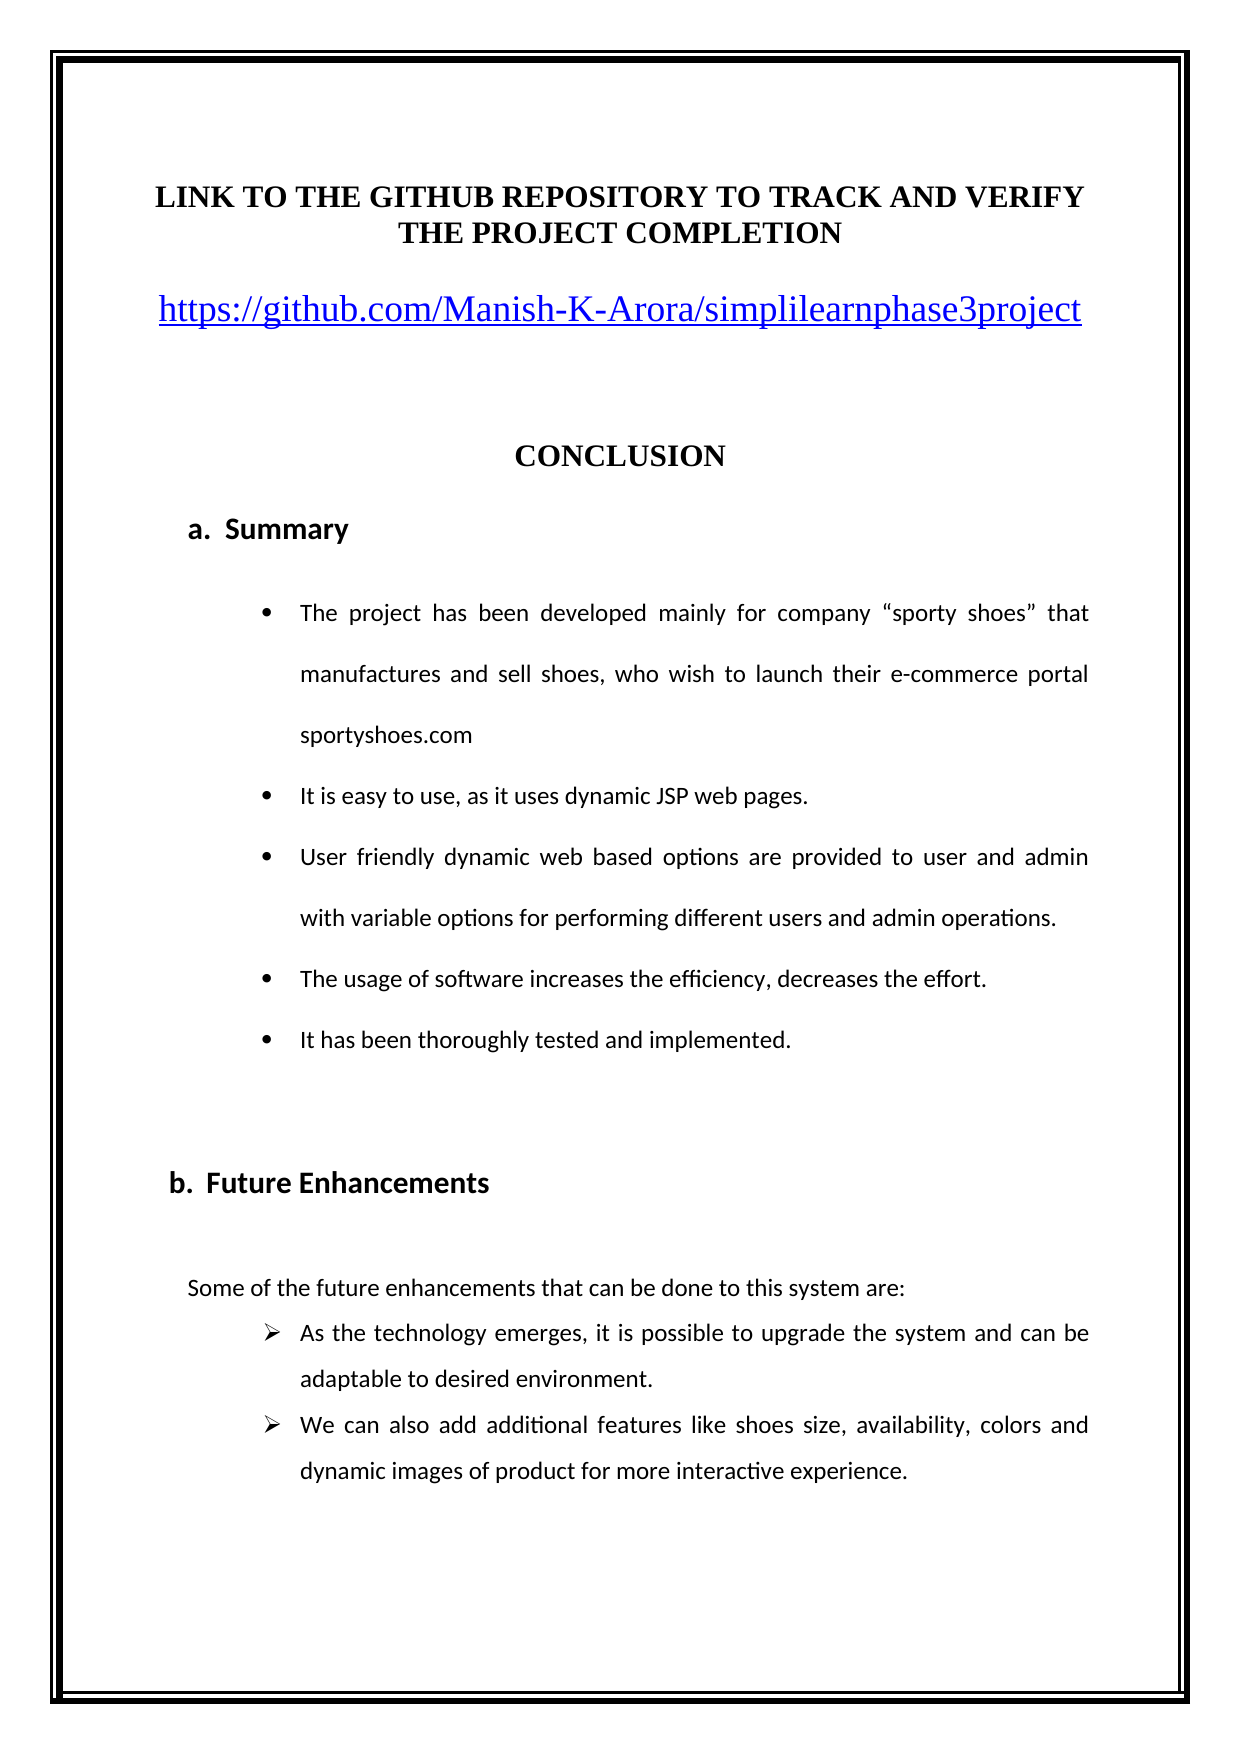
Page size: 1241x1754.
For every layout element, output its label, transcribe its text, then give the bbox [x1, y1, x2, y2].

list User friendly dynamic web based options are provided to user and admin with variable options for performing different users and admin operations. [262, 841, 1090, 933]
text https://github.com/Manish-K-Arora/simplilearnphase3project [150, 287, 1090, 330]
list It is easy to use, as it uses dynamic JSP web pages. [262, 780, 1090, 811]
text LINK TO THE GITHUB REPOSITORY TO TRACK AND VERIFY THE PROJECT COMPLETION [150, 179, 1090, 251]
list We can also add additional features like shoes size, availability, colors and dynamic images of product for more interactive experience. [262, 1409, 1090, 1485]
list The project has been developed mainly for company “sporty shoes” that manufactures and sell shoes, who wish to launch their e-commerce portal sportyshoes.com [262, 597, 1090, 749]
list Summary [187, 509, 1090, 547]
list As the technology emerges, it is possible to upgrade the system and can be adaptable to desired environment. [262, 1318, 1090, 1394]
list The usage of software increases the efficiency, decreases the effort. [262, 963, 1090, 994]
text Some of the future enhancements that can be done to this system are: [150, 1272, 1090, 1302]
list Future Enhancements [169, 1163, 1090, 1202]
list It has been thoroughly tested and implemented. [262, 1024, 1090, 1055]
text CONCLUSION [150, 437, 1090, 473]
